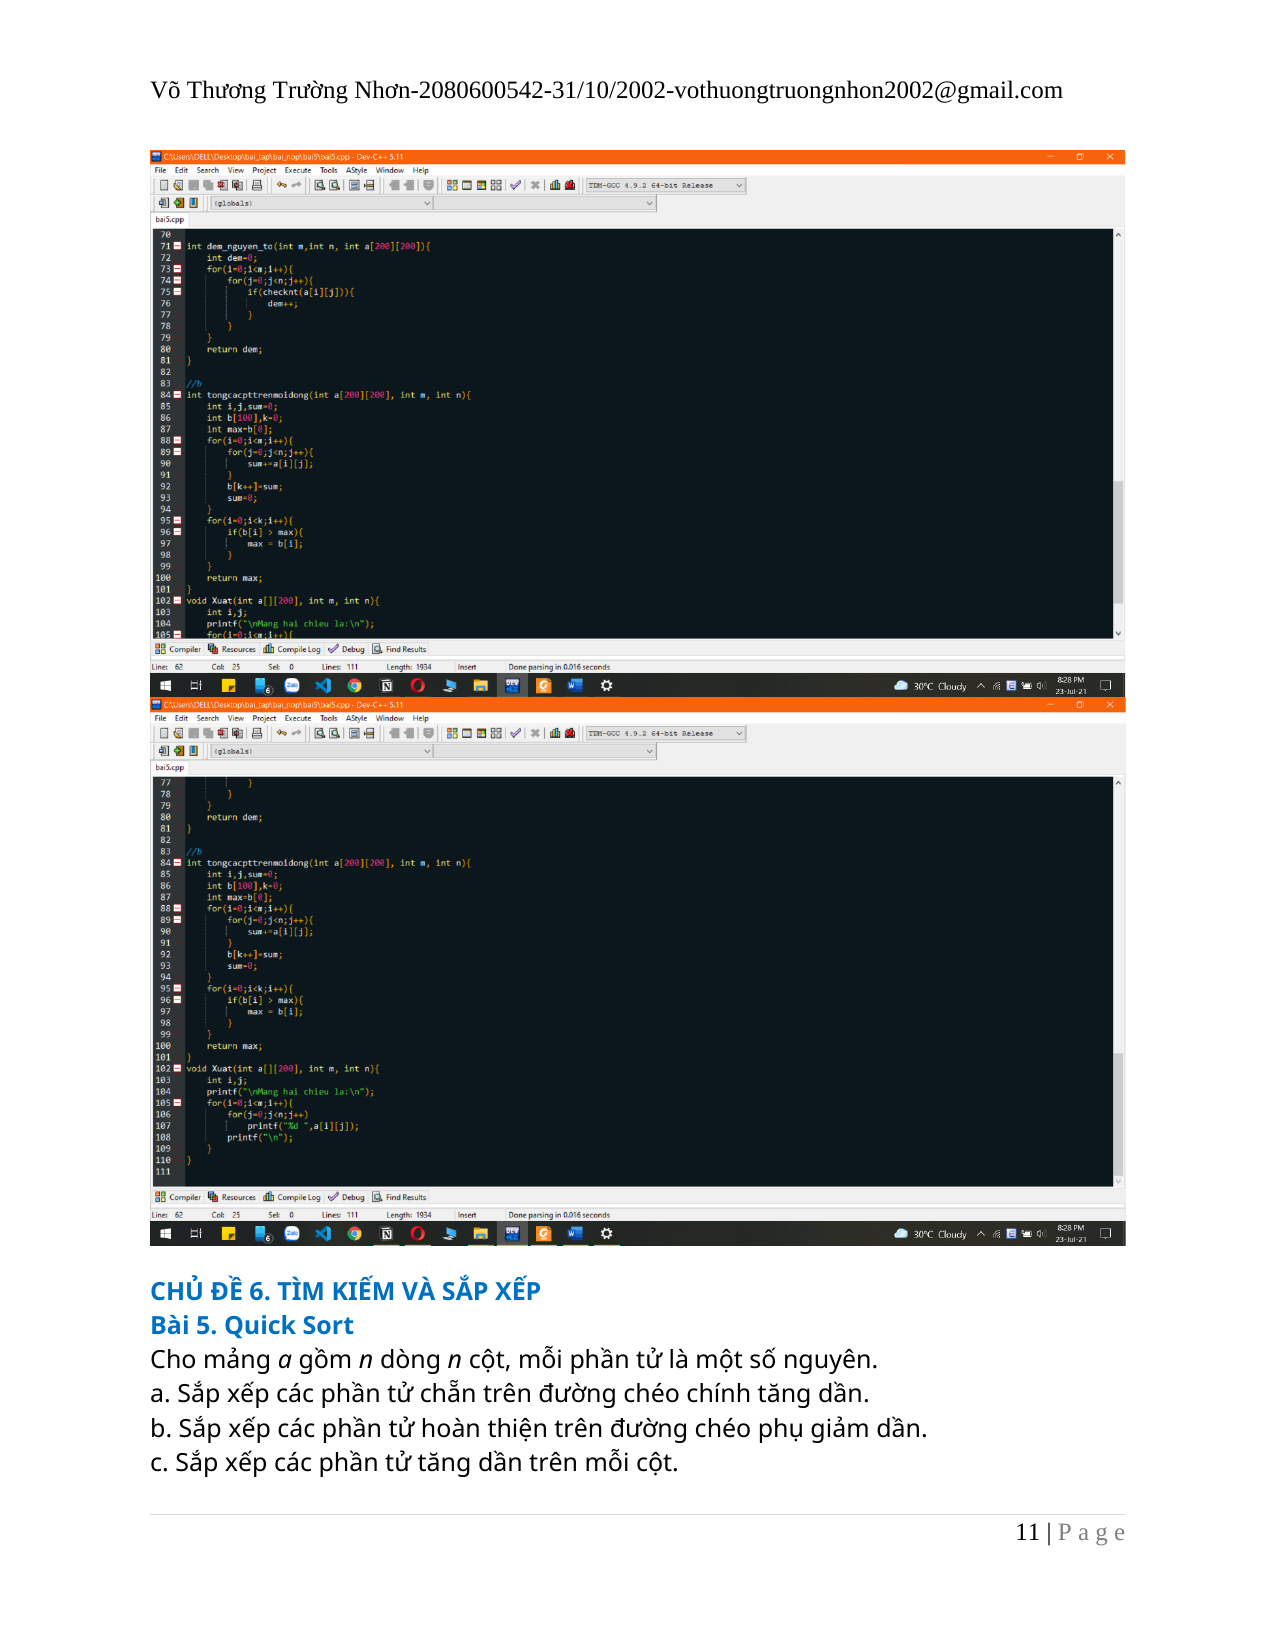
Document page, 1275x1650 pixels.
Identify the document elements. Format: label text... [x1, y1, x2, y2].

list Bài 5. Quick Sort Cho mảng a gồm n dòng n cột, mỗi phần tử là một số nguyên. a. Sắp xếp các phần tử chẵn trên đường chéo chính tăng dần. b. Sắp xếp các phần tử hoàn thiện trên đường chéo phụ giảm dần. c. Sắp xếp các phần tử tăng dần trên mỗi cột. [150, 1308, 1125, 1478]
list CHỦ ĐỀ 6. TÌM KIẾM VÀ SẮP XẾP [150, 1274, 1125, 1308]
picture [150, 150, 1126, 1246]
